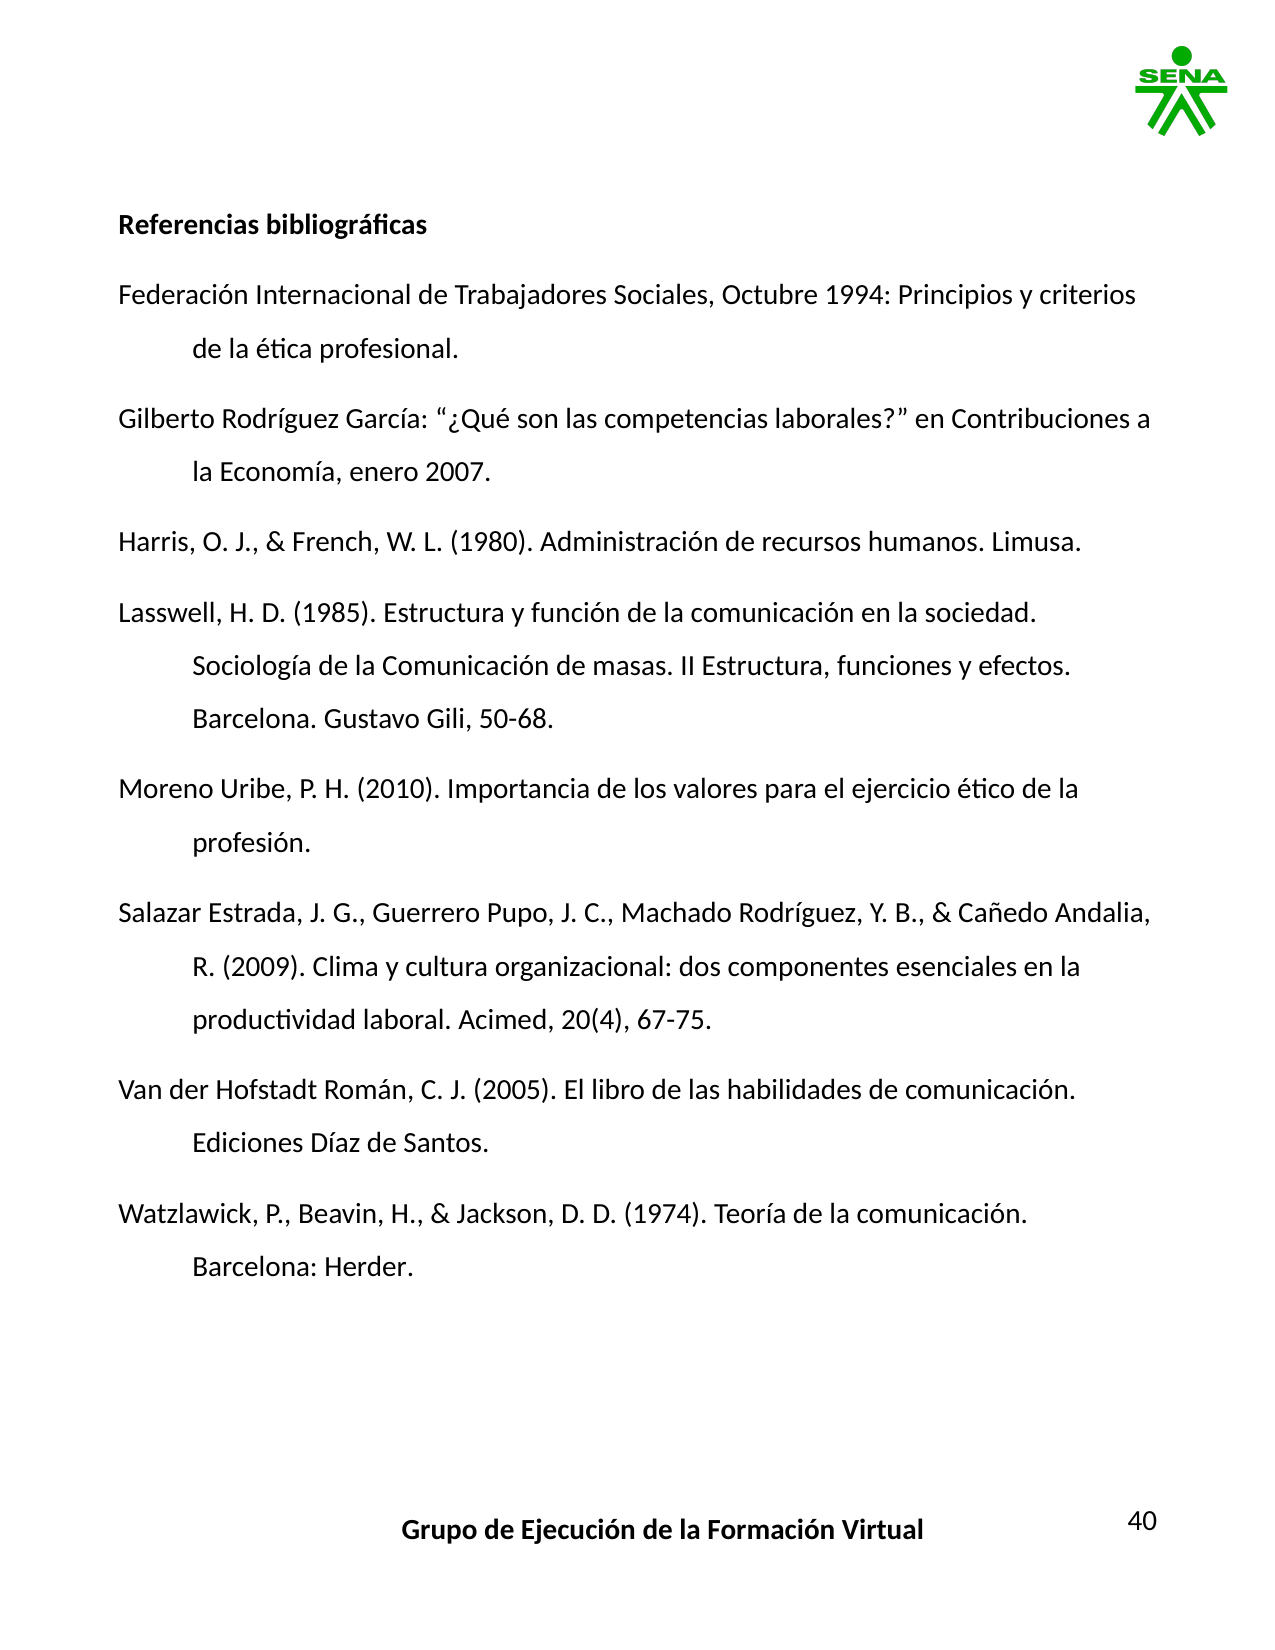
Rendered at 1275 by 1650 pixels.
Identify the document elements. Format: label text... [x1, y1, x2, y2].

text Federación Internacional de Trabajadores Sociales, Octubre 1994: Principios y criterios de la ética profesional. [118, 276, 1157, 366]
text Moreno Uribe, P. H. (2010). Importancia de los valores para el ejercicio ético de la profesión. [118, 771, 1157, 860]
text Referencias bibliográficas [118, 206, 1157, 242]
text Harris, O. J., & French, W. L. (1980). Administración de recursos humanos. Limusa. [118, 523, 1157, 559]
text Lasswell, H. D. (1985). Estructura y función de la comunicación en la sociedad. Sociología de la Comunicación de masas. II Estructura, funciones y efectos. Barcelona. Gustavo Gili, 50-68. [118, 594, 1157, 736]
text Van der Hofstadt Román, C. J. (2005). El libro de las habilidades de comunicación. Ediciones Díaz de Santos. [118, 1071, 1157, 1160]
text Salazar Estrada, J. G., Guerrero Pupo, J. C., Machado Rodríguez, Y. B., & Cañedo Andalia, R. (2009). Clima y cultura organizacional: dos componentes esenciales en la productividad laboral. Acimed, 20(4), 67-75. [118, 894, 1157, 1037]
text Watzlawick, P., Beavin, H., & Jackson, D. D. (1974). Teoría de la comunicación. Barcelona: Herder. [118, 1195, 1157, 1284]
text Gilberto Rodríguez García: “¿Qué son las competencias laborales?” en Contribuciones a la Economía, enero 2007. [118, 400, 1157, 489]
picture [1135, 46, 1228, 136]
